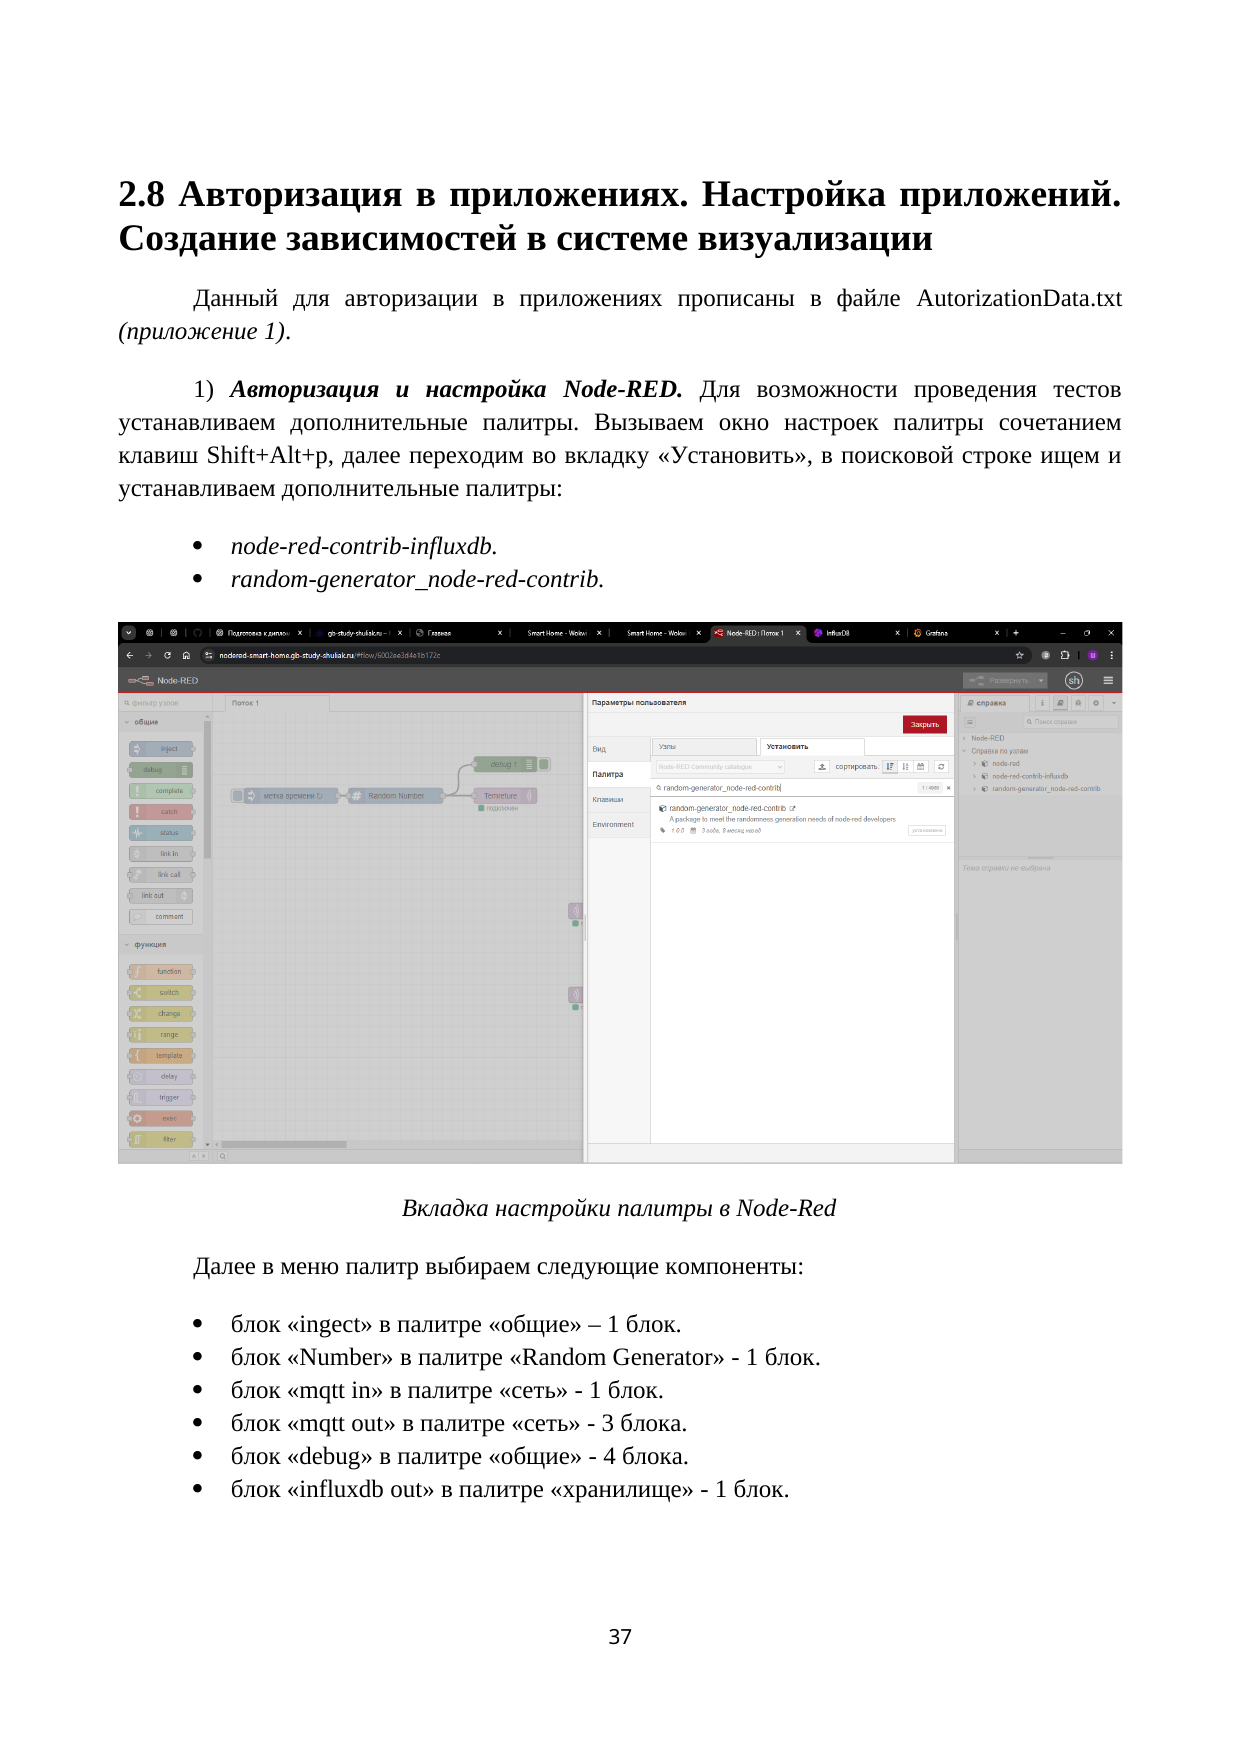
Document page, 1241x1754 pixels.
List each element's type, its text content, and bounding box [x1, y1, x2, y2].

list блок «mqtt out» в палитре «сеть» - 3 блокa. [193, 1408, 1122, 1437]
list блок «ingect» в палитре «общие» – 1 блок. [193, 1309, 1122, 1338]
text Далее в меню палитр выбираем следующие компоненты: [118, 1251, 1122, 1280]
text Данный для авторизации в приложениях прописаны в файле AutorizationData.txt (приложение 1). [118, 283, 1122, 345]
subtitle 2.8 Авторизация в приложениях. Настройка приложений. Создание зависимостей в системе визуализации [118, 172, 1122, 258]
list блок «mqtt in» в палитре «сеть» - 1 блок. [193, 1375, 1122, 1404]
text 1) Авторизация и настройка Node-RED. Для возможности проведения тестов устанавливаем дополнительные палитры. Вызываем окно настроек палитры сочетанием клавиш Shift+Alt+p, далее переходим во вкладку «Установить», в поисковой строке ищем и устанавливаем дополнительные палитры: [118, 374, 1122, 502]
text Вкладка настройки палитры в Node-Red [118, 1193, 1122, 1222]
picture [118, 622, 1123, 1164]
list random-generator_node-red-contrib. [193, 564, 1122, 593]
list node-red-contrib-influxdb. [193, 531, 1122, 560]
list блок «influxdb out» в палитре «хранилище» - 1 блок. [193, 1474, 1122, 1503]
list блок «Number» в палитре «Random Generator» - 1 блок. [193, 1342, 1122, 1371]
list блок «debug» в палитре «общие» - 4 блока. [193, 1441, 1122, 1470]
